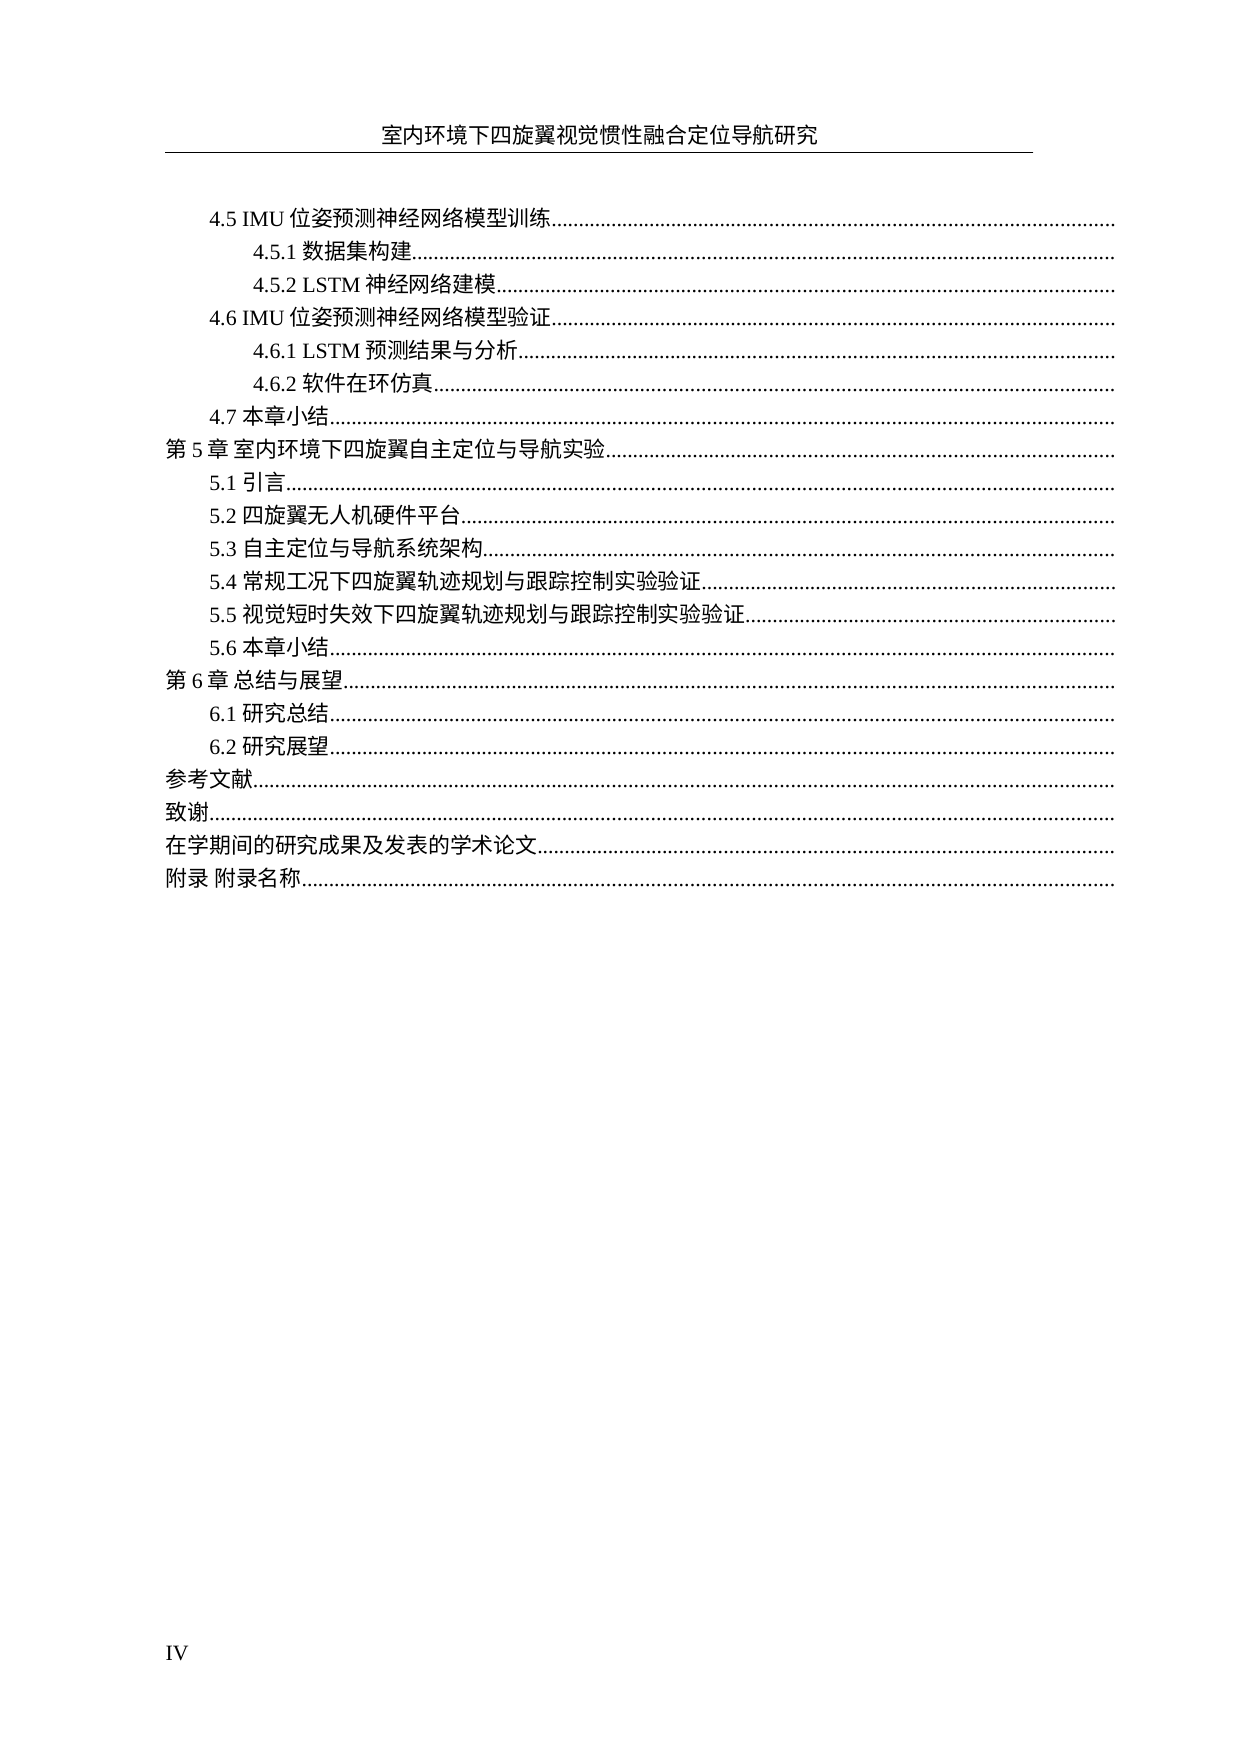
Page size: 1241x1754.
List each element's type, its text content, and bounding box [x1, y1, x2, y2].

text 第5章 室内环境下四旋翼自主定位与导航实验 41 [165, 431, 1033, 464]
text 第6章 总结与展望 45 [165, 662, 1033, 695]
text 4.5 IMU位姿预测神经网络模型训练 35 [209, 200, 1033, 233]
text 参考文献 46 [165, 761, 1033, 794]
text 5.6 本章小结 44 [209, 629, 1033, 662]
text 5.4 常规工况下四旋翼轨迹规划与跟踪控制实验验证 44 [209, 563, 1033, 596]
text 致谢 49 [165, 794, 1033, 827]
text 6.2 研究展望 45 [209, 728, 1033, 761]
text 5.1 引言 41 [209, 464, 1033, 497]
text 5.5 视觉短时失效下四旋翼轨迹规划与跟踪控制实验验证 44 [209, 596, 1033, 629]
text 附录 附录名称 51 [165, 860, 1033, 893]
text 4.5.1 数据集构建 35 [253, 233, 1033, 266]
text 4.7 本章小结 40 [209, 398, 1033, 431]
text 4.5.2 LSTM神经网络建模 36 [253, 266, 1033, 299]
text 5.2 四旋翼无人机硬件平台 41 [209, 497, 1033, 530]
text 在学期间的研究成果及发表的学术论文 50 [165, 827, 1033, 860]
text 4.6.1 LSTM预测结果与分析 37 [253, 332, 1033, 365]
text 4.6.2 软件在环仿真 38 [253, 365, 1033, 398]
text 5.3 自主定位与导航系统架构 43 [209, 530, 1033, 563]
text 6.1 研究总结 45 [209, 695, 1033, 728]
text 4.6 IMU位姿预测神经网络模型验证 37 [209, 299, 1033, 332]
